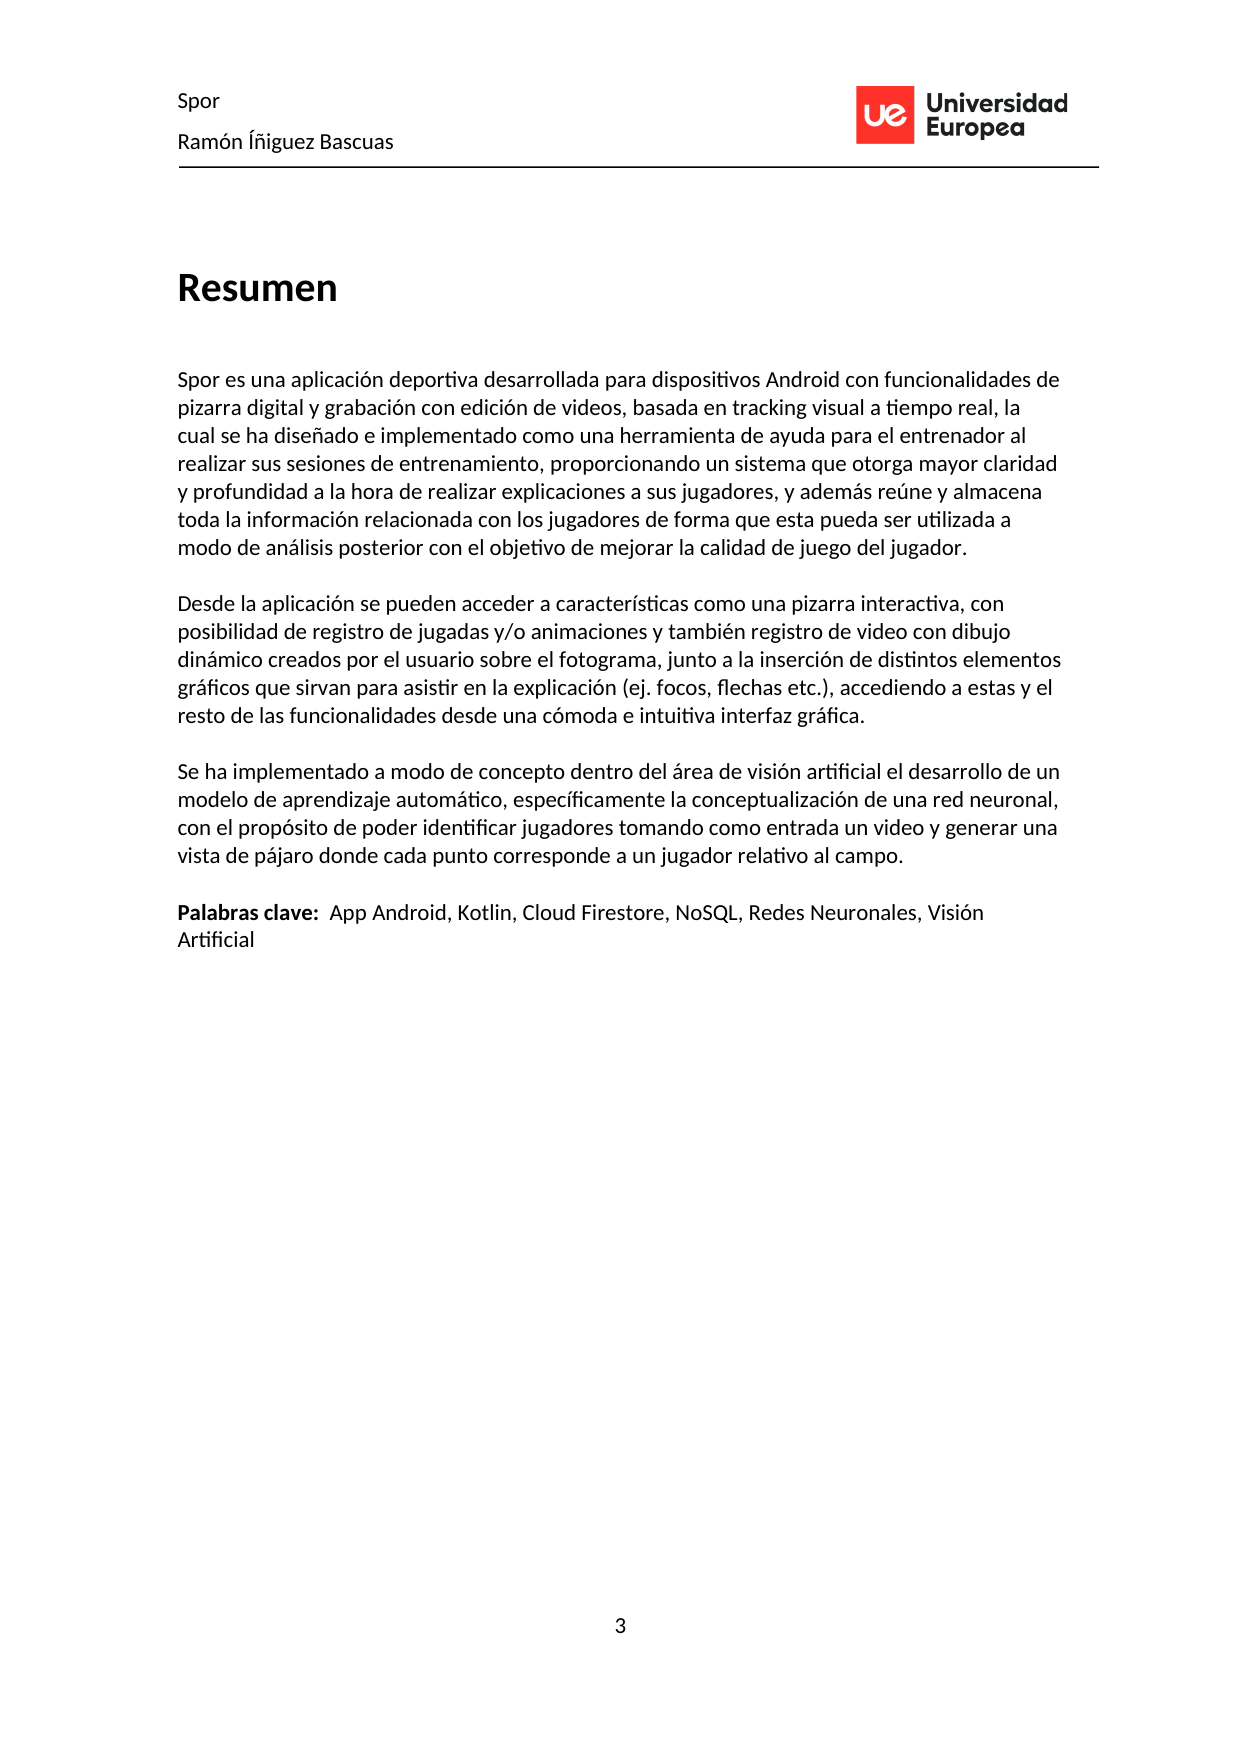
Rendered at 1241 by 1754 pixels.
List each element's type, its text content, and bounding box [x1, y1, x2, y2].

text Desde la aplicación se pueden acceder a características como una pizarra interactiva, con posibilidad de registro de jugadas y/o animaciones y también registro de video con dibujo dinámico creados por el usuario sobre el fotograma, junto a la inserción de distintos elementos gráficos que sirvan para asistir en la explicación (ej. focos, flechas etc.), accediendo a estas y el resto de las funcionalidades desde una cómoda e intuitiva interfaz gráfica. [177, 589, 1063, 729]
text Palabras clave: App Android, Kotlin, Cloud Firestore, NoSQL, Redes Neuronales, Visión Artificial [177, 898, 1063, 954]
picture [856, 86, 1068, 144]
subtitle Resumen [177, 261, 1063, 312]
text Spor es una aplicación deportiva desarrollada para dispositivos Android con funcionalidades de pizarra digital y grabación con edición de videos, basada en tracking visual a tiempo real, la cual se ha diseñado e implementado como una herramienta de ayuda para el entrenador al realizar sus sesiones de entrenamiento, proporcionando un sistema que otorga mayor claridad y profundidad a la hora de realizar explicaciones a sus jugadores, y además reúne y almacena toda la información relacionada con los jugadores de forma que esta pueda ser utilizada a modo de análisis posterior con el objetivo de mejorar la calidad de juego del jugador. [177, 365, 1063, 561]
text Se ha implementado a modo de concepto dentro del área de visión artificial el desarrollo de un modelo de aprendizaje automático, específicamente la conceptualización de una red neuronal, con el propósito de poder identificar jugadores tomando como entrada un video y generar una vista de pájaro donde cada punto corresponde a un jugador relativo al campo. [177, 757, 1063, 869]
